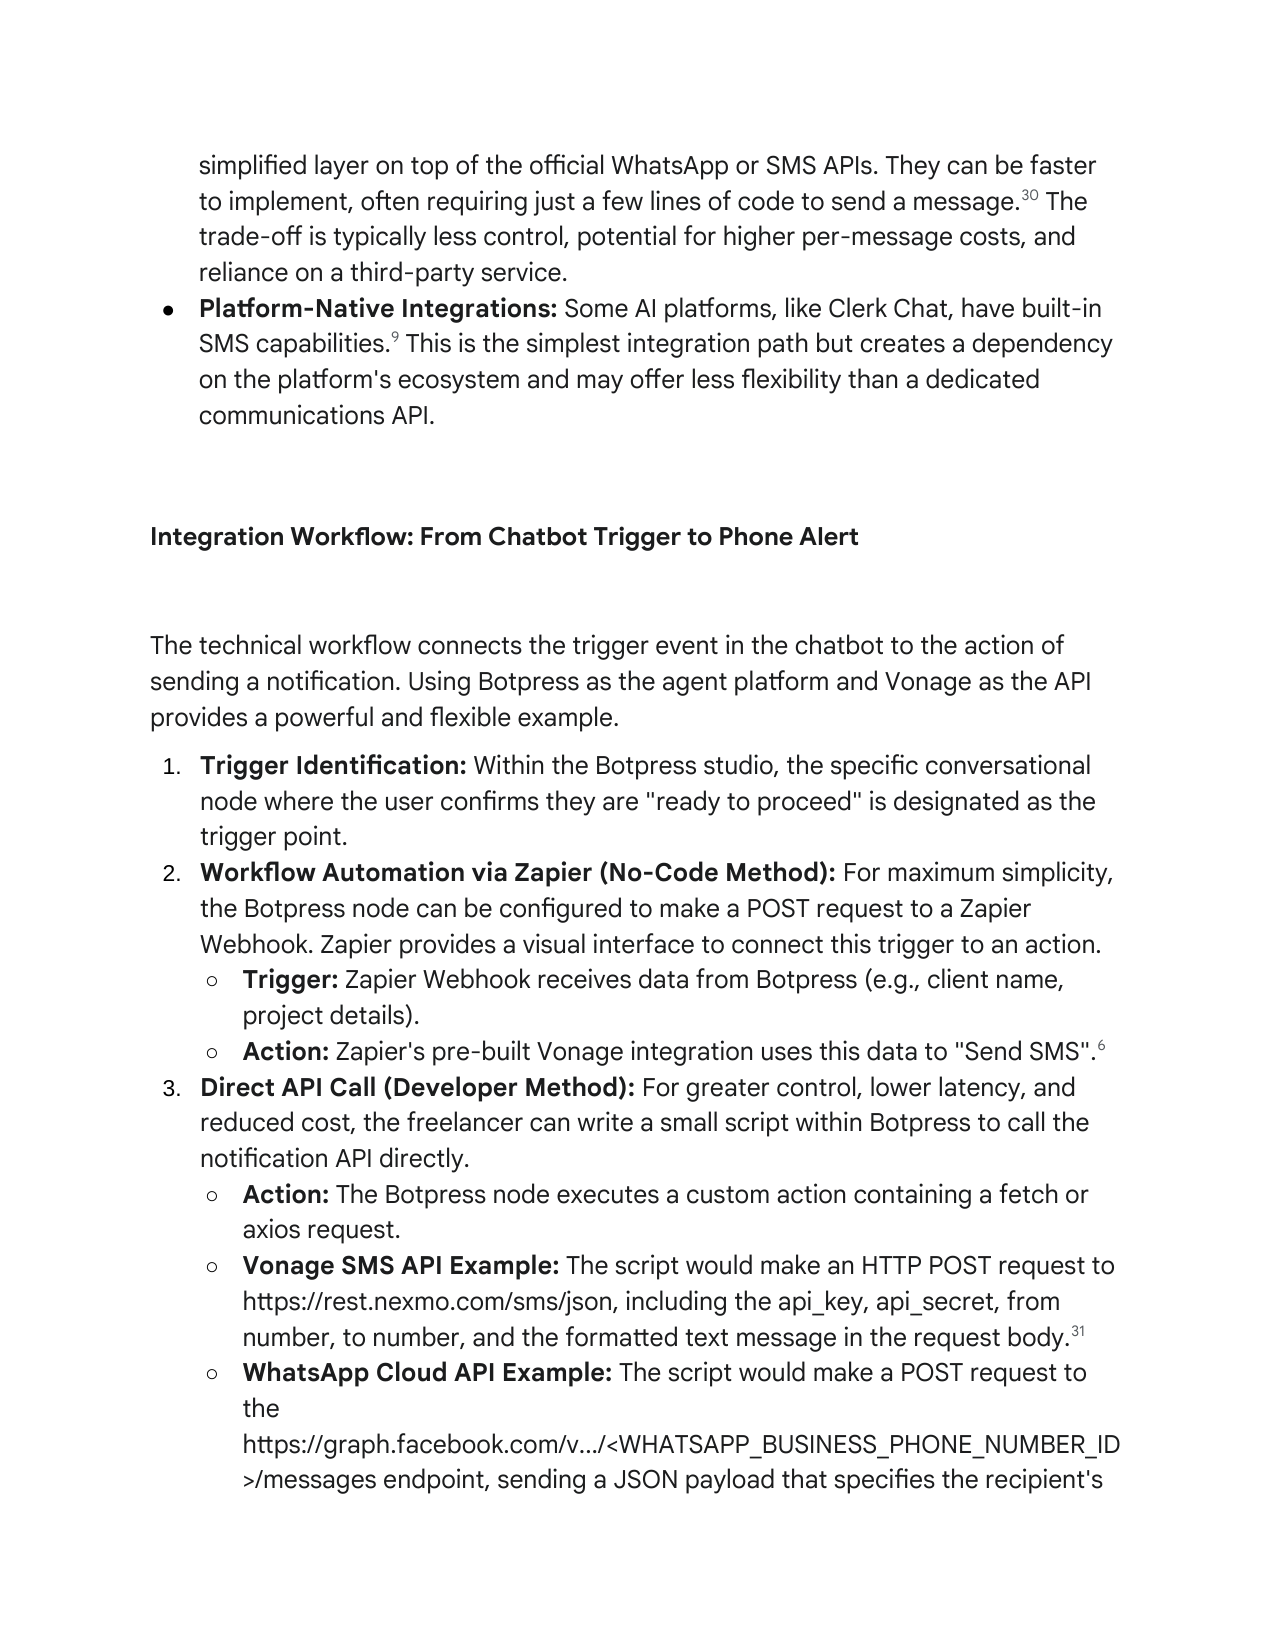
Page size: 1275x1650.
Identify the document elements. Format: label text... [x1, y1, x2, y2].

list Trigger Identification: Within the Botpress studio, the specific conversational node where the user confirms they are "ready to proceed" is designated as the trigger point. [162, 750, 1125, 853]
list Vonage SMS API Example: The script would make an HTTP POST request to https://rest.nexmo.com/sms/json, including the api_key, api_secret, from number, to number, and the formatted text message in the request body.31 [205, 1250, 1125, 1353]
subtitle Integration Workflow: From Chatbot Trigger to Phone Alert [150, 522, 1125, 553]
list Platform-Native Integrations: Some AI platforms, like Clerk Chat, have built-in SMS capabilities.9 This is the simplest integration path but creates a dependency on the platform's ecosystem and may offer less flexibility than a dedicated communications API. [161, 293, 1125, 431]
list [161, 150, 1125, 288]
list Trigger: Zapier Webhook receives data from Botpress (e.g., client name, project details). [205, 964, 1125, 1032]
list Direct API Call (Developer Method): For greater control, lower latency, and reduced cost, the freelancer can write a small script within Botpress to call the notification API directly. [162, 1072, 1125, 1174]
list Action: Zapier's pre-built Vonage integration uses this data to "Send SMS".6 [205, 1036, 1125, 1067]
text The technical workflow connects the trigger event in the chatbot to the action of sending a notification. Using Botpress as the agent platform and Vonage as the API provides a powerful and flexible example. [150, 631, 1125, 733]
list Action: The Botpress node executes a custom action containing a fetch or axios request. [205, 1179, 1125, 1246]
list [205, 1358, 1125, 1496]
list Workflow Automation via Zapier (No-Code Method): For maximum simplicity, the Botpress node can be configured to make a POST request to a Zapier Webhook. Zapier provides a visual interface to connect this trigger to an action. [162, 857, 1125, 960]
